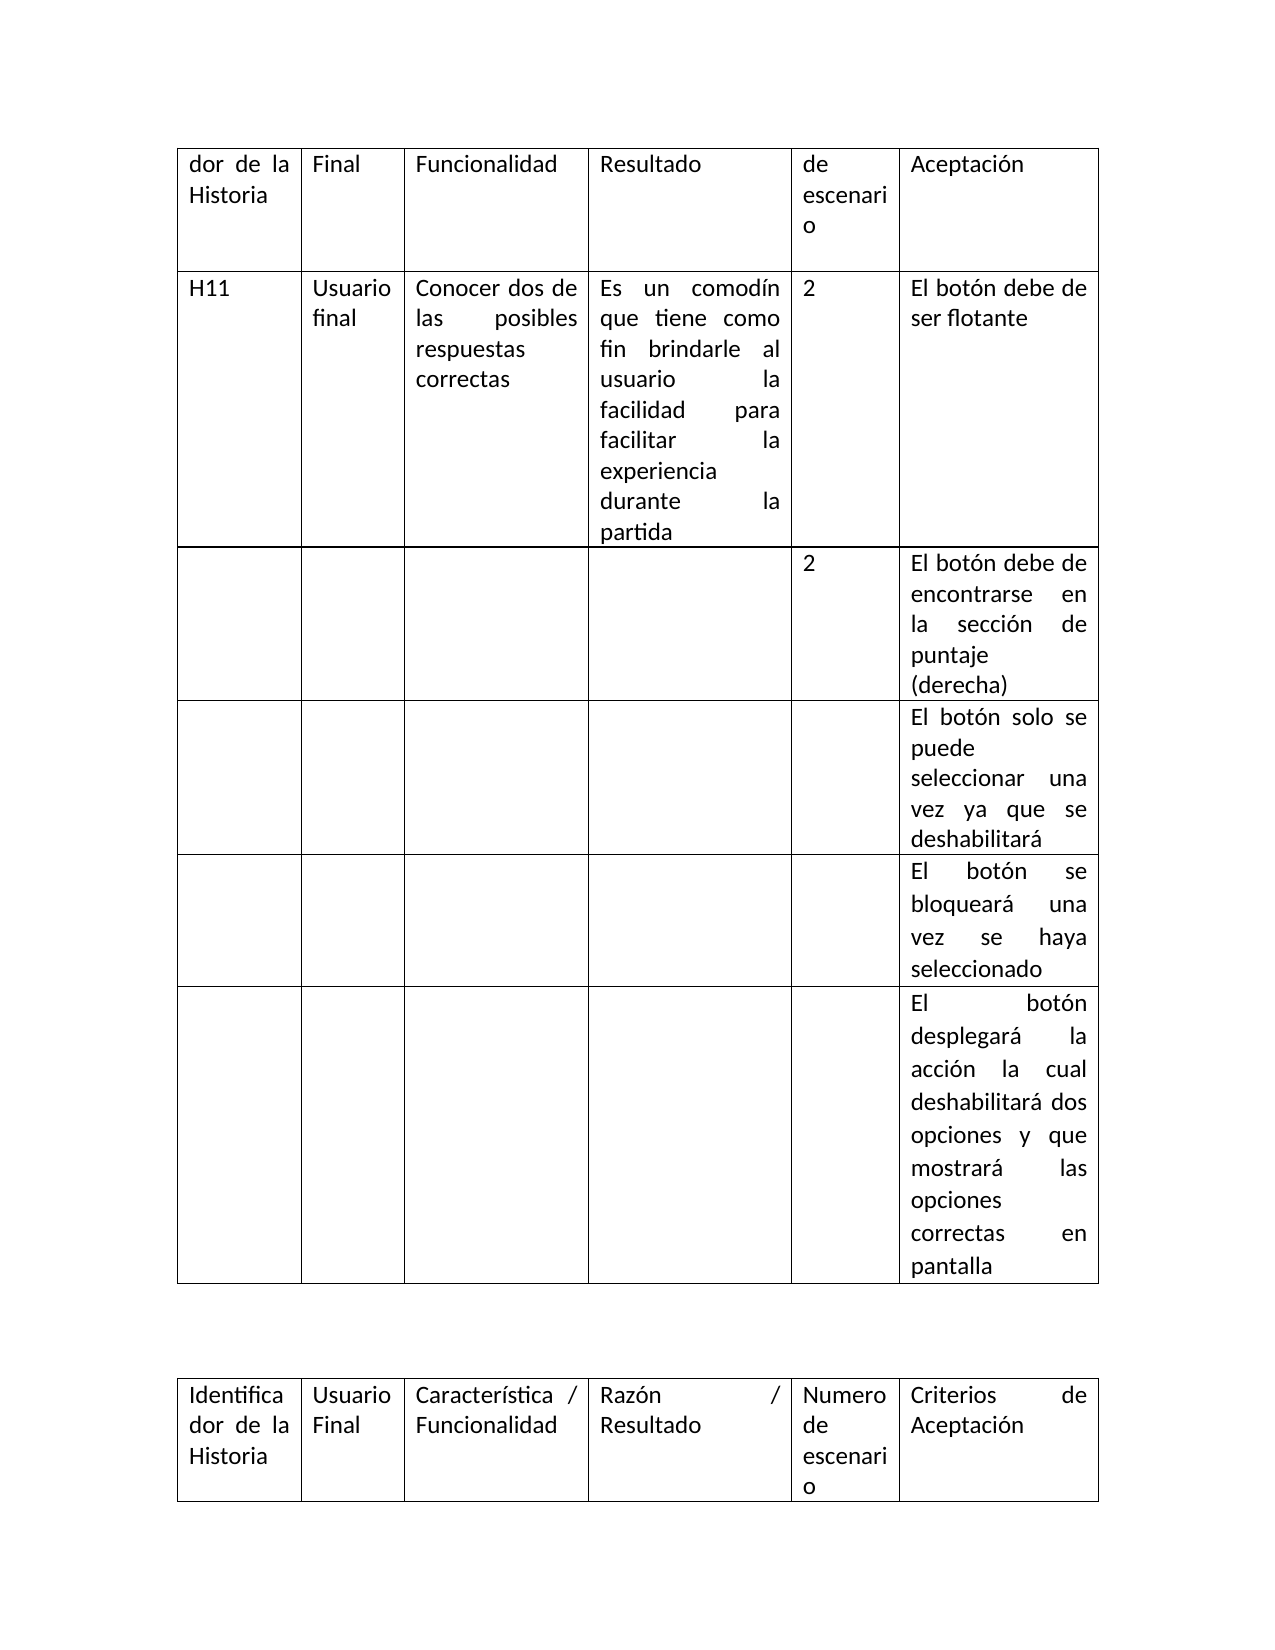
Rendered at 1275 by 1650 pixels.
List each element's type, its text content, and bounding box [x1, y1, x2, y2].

table_cell 2 [792, 548, 899, 700]
table_cell [178, 701, 301, 854]
table_cell [302, 701, 404, 854]
table_cell [792, 855, 899, 986]
table_cell [589, 548, 791, 700]
table_cell [589, 855, 791, 986]
table_cell El botón debe de ser flotante [900, 272, 1098, 546]
table_cell El botón se bloqueará una vez se haya seleccionado [900, 855, 1098, 986]
table_cell [302, 855, 404, 986]
table_cell El botón solo se puede seleccionar una vez ya que se deshabilitará [900, 701, 1098, 854]
table_cell [589, 701, 791, 854]
table_cell Conocer dos de las posibles respuestas correctas [405, 272, 588, 546]
table_cell El botón desplegará la acción la cual deshabilitará dos opciones y que mostrará las opciones correctas en pantalla [900, 987, 1098, 1283]
table_header Usuario Final [302, 1379, 404, 1501]
table_cell [792, 701, 899, 854]
table_header Usuario Final [302, 149, 404, 271]
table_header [900, 149, 1098, 271]
table_header Razón / Resultado [589, 1379, 791, 1501]
table_cell [589, 987, 791, 1283]
table_cell [792, 987, 899, 1283]
table_cell H11 [178, 272, 301, 546]
table_cell Es un comodín que tiene como fin brindarle al usuario la facilidad para facilitar la experiencia durante la partida [589, 272, 791, 546]
table_cell [405, 548, 588, 700]
table_cell [302, 548, 404, 700]
table_cell 2 [792, 272, 899, 546]
table_cell El botón debe de encontrarse en la sección de puntaje (derecha) [900, 548, 1098, 700]
table_header Numero de escenario [792, 149, 899, 271]
table_cell [178, 855, 301, 986]
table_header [405, 1379, 588, 1501]
table_cell [405, 855, 588, 986]
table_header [405, 149, 588, 271]
table_cell [405, 701, 588, 854]
table_header Razón / Resultado [589, 149, 791, 271]
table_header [900, 1379, 1098, 1501]
table_cell Usuario final [302, 272, 404, 546]
table_header Numero de escenario [792, 1379, 899, 1501]
table_cell [405, 987, 588, 1283]
table_cell [302, 987, 404, 1283]
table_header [178, 1379, 301, 1501]
table_cell [178, 548, 301, 700]
table_cell [178, 987, 301, 1283]
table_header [178, 149, 301, 271]
